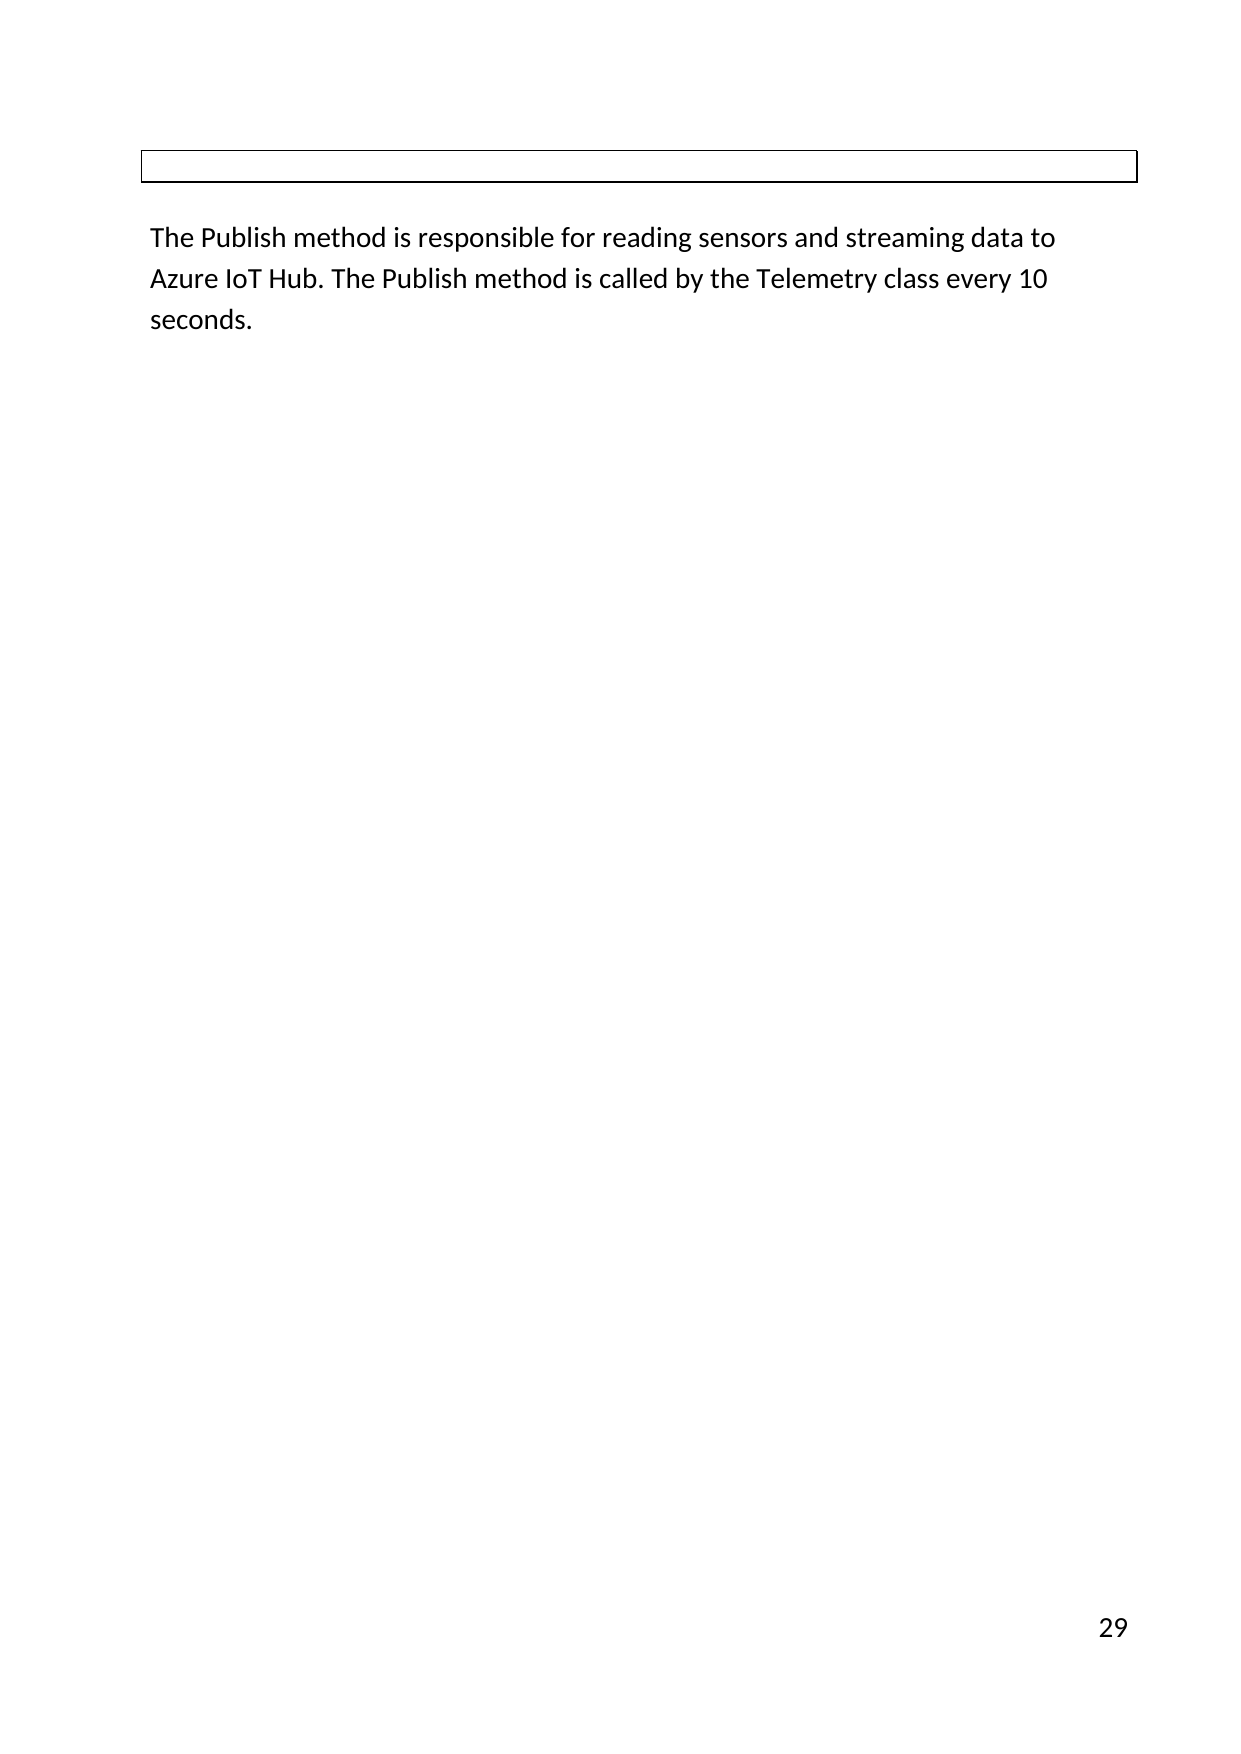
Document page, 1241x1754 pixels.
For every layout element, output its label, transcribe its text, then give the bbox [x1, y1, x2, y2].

list The Publish method is responsible for reading sensors and streaming data to Azure IoT Hub. The Publish method is called by the Telemetry class every 10 seconds. [150, 219, 1128, 337]
